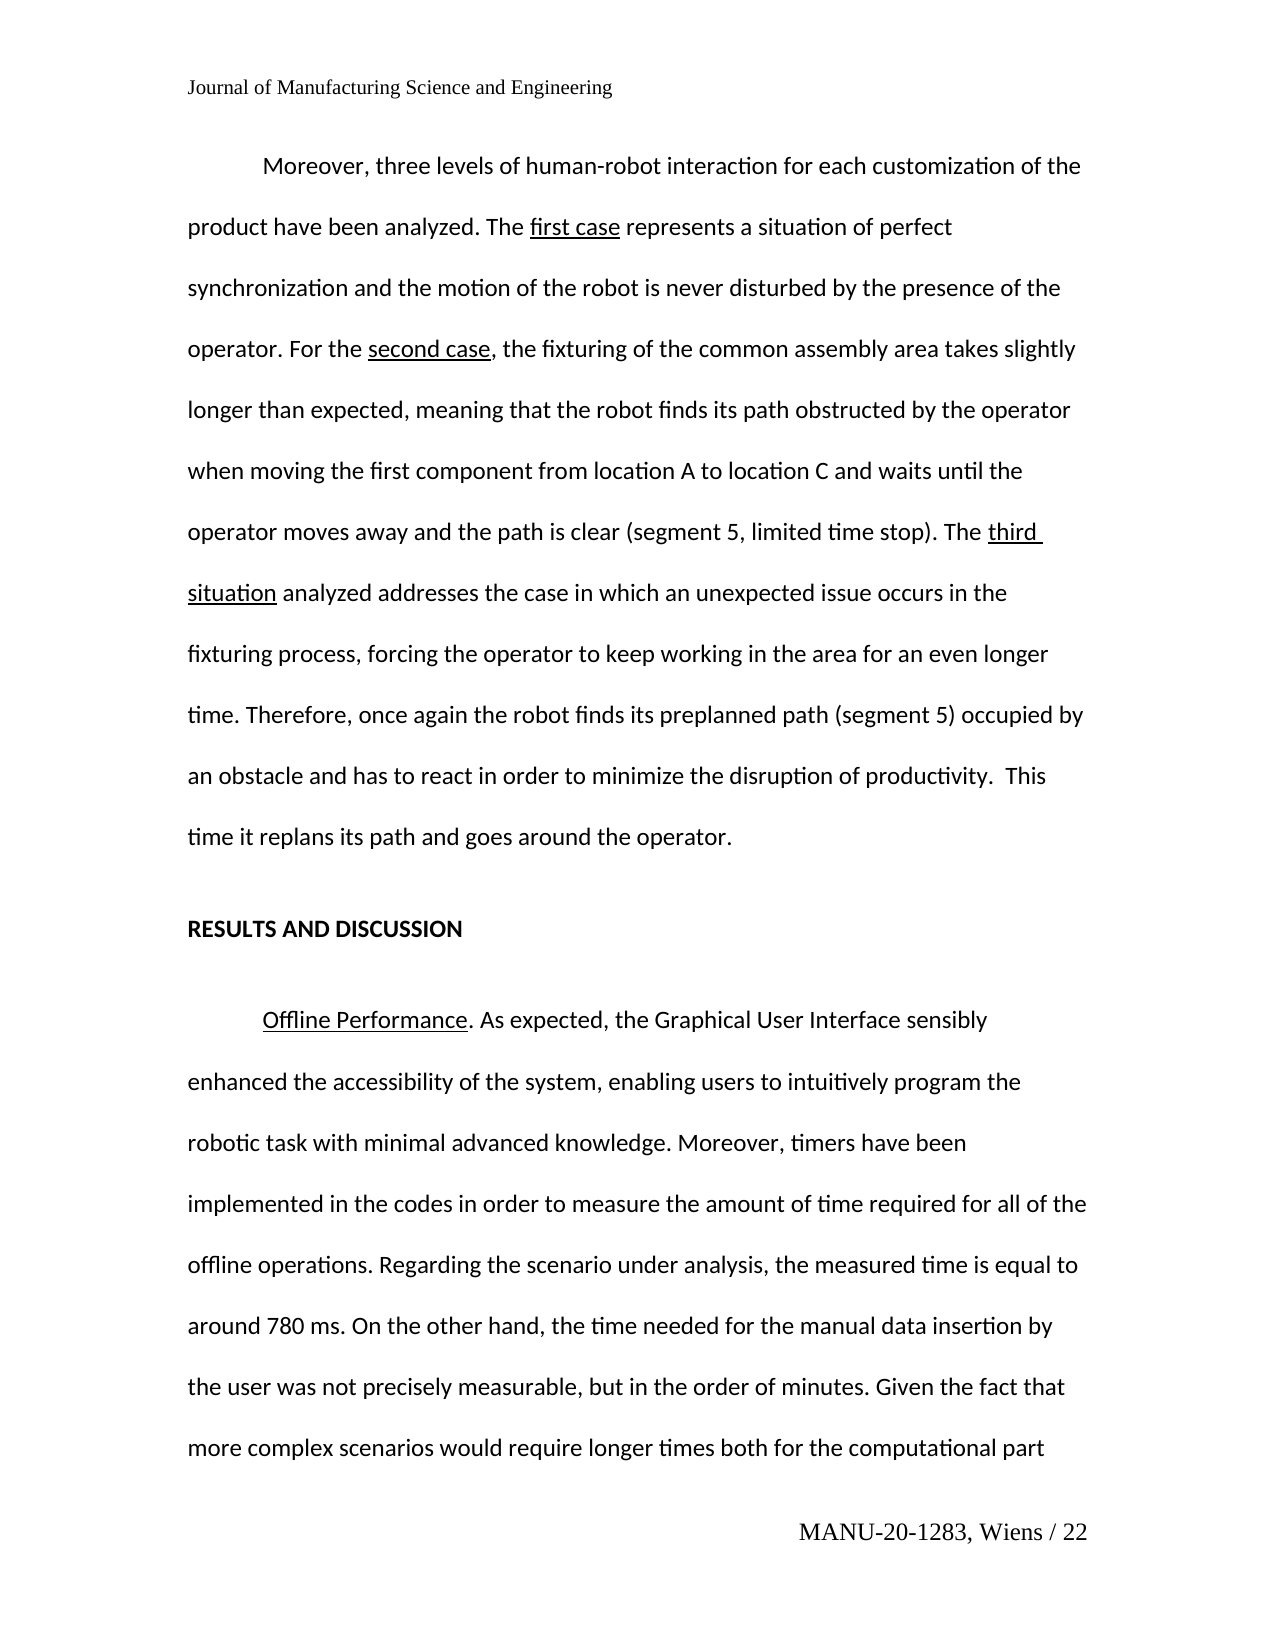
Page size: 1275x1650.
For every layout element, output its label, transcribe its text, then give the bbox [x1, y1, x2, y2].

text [187, 1004, 1087, 1462]
text RESULTS AND DISCUSSION [187, 913, 1087, 943]
text Moreover, three levels of human-robot interaction for each customization of the product have been analyzed. The first case represents a situation of perfect synchronization and the motion of the robot is never disturbed by the presence of the operator. For the second case, the fixturing of the common assembly area takes slightly longer than expected, meaning that the robot finds its path obstructed by the operator when moving the first component from location A to location C and waits until the operator moves away and the path is clear (segment 5, limited time stop). The third situation analyzed addresses the case in which an unexpected issue occurs in the fixturing process, forcing the operator to keep working in the area for an even longer time. Therefore, once again the robot finds its preplanned path (segment 5) occupied by an obstacle and has to react in order to minimize the disruption of productivity. This time it replans its path and goes around the operator. [187, 150, 1087, 852]
